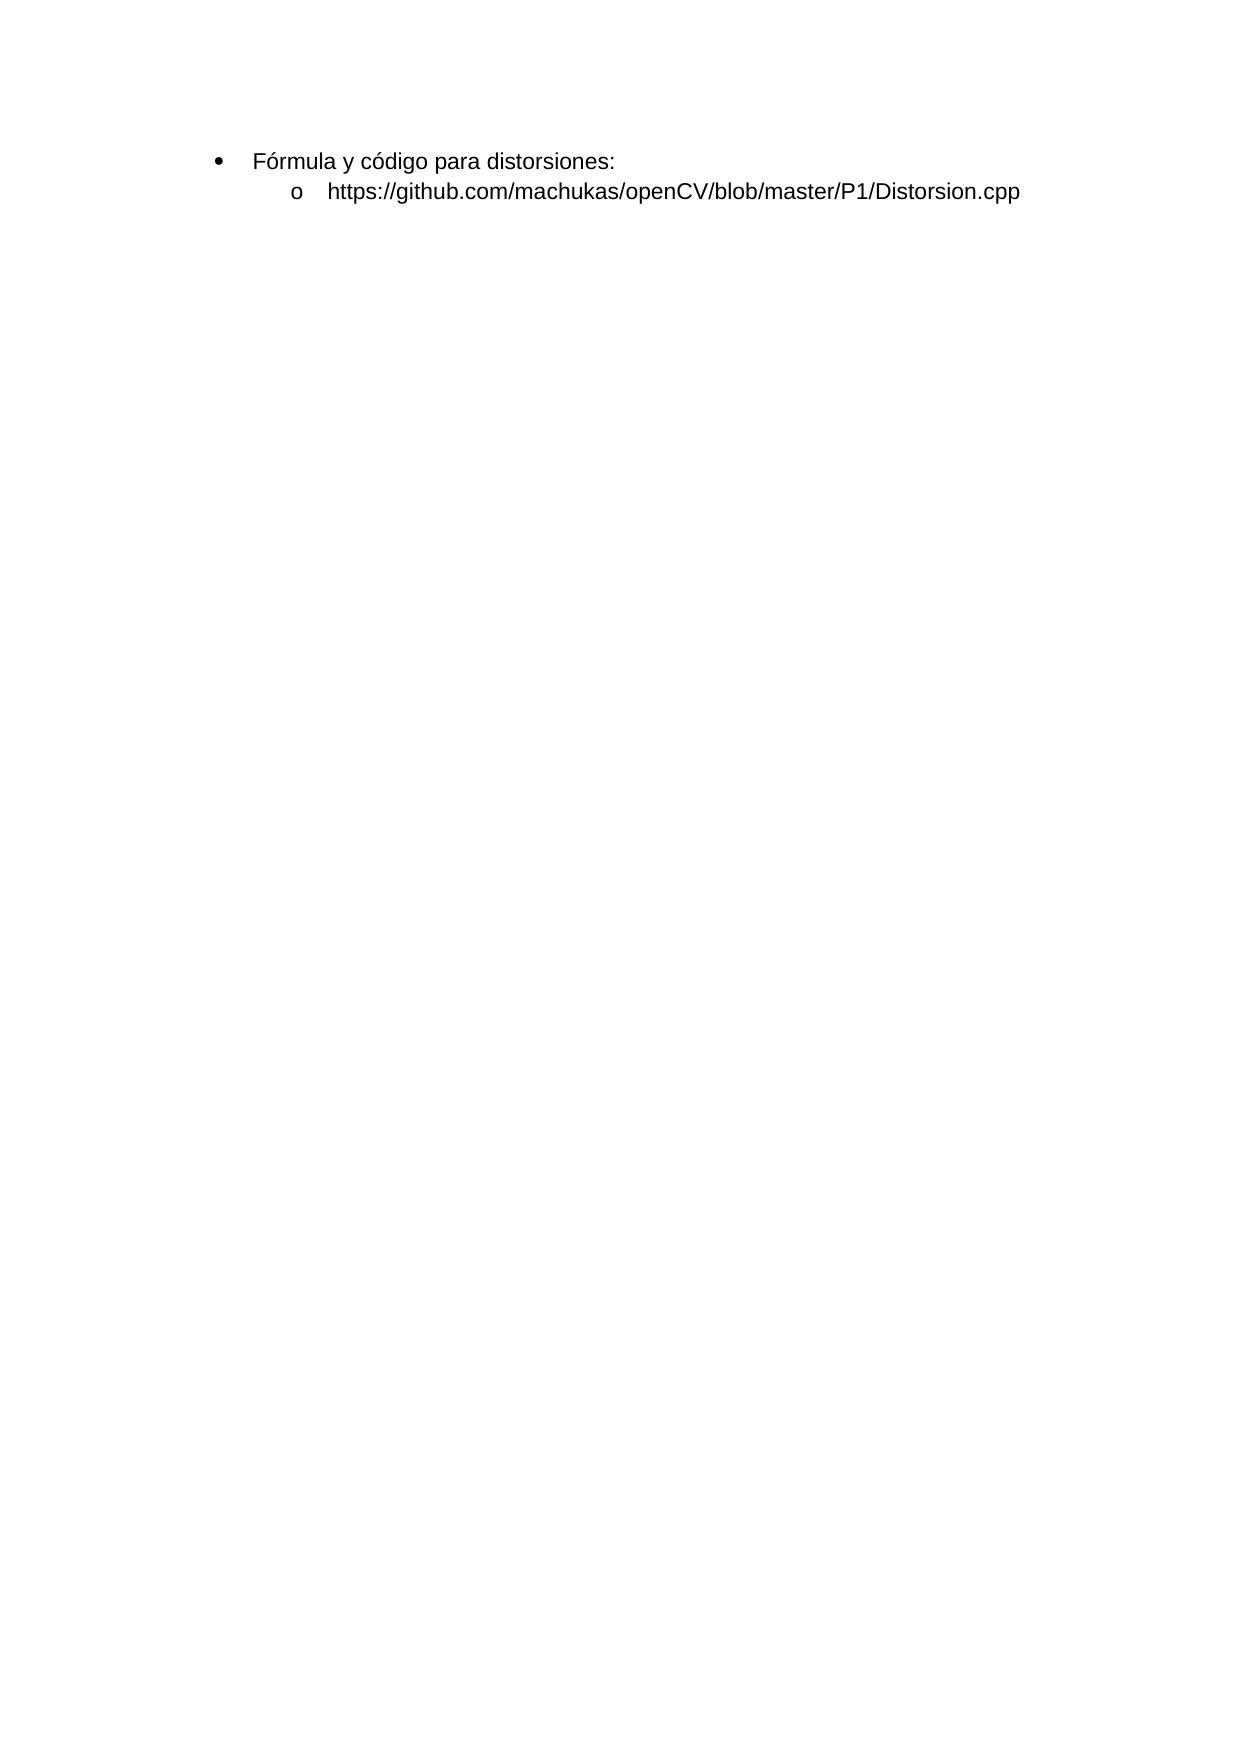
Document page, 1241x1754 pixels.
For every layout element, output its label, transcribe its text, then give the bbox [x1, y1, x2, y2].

list https://github.com/machukas/openCV/blob/master/P1/Distorsion.cpp [290, 178, 1063, 206]
list Fórmula y código para distorsiones: [215, 148, 1063, 174]
